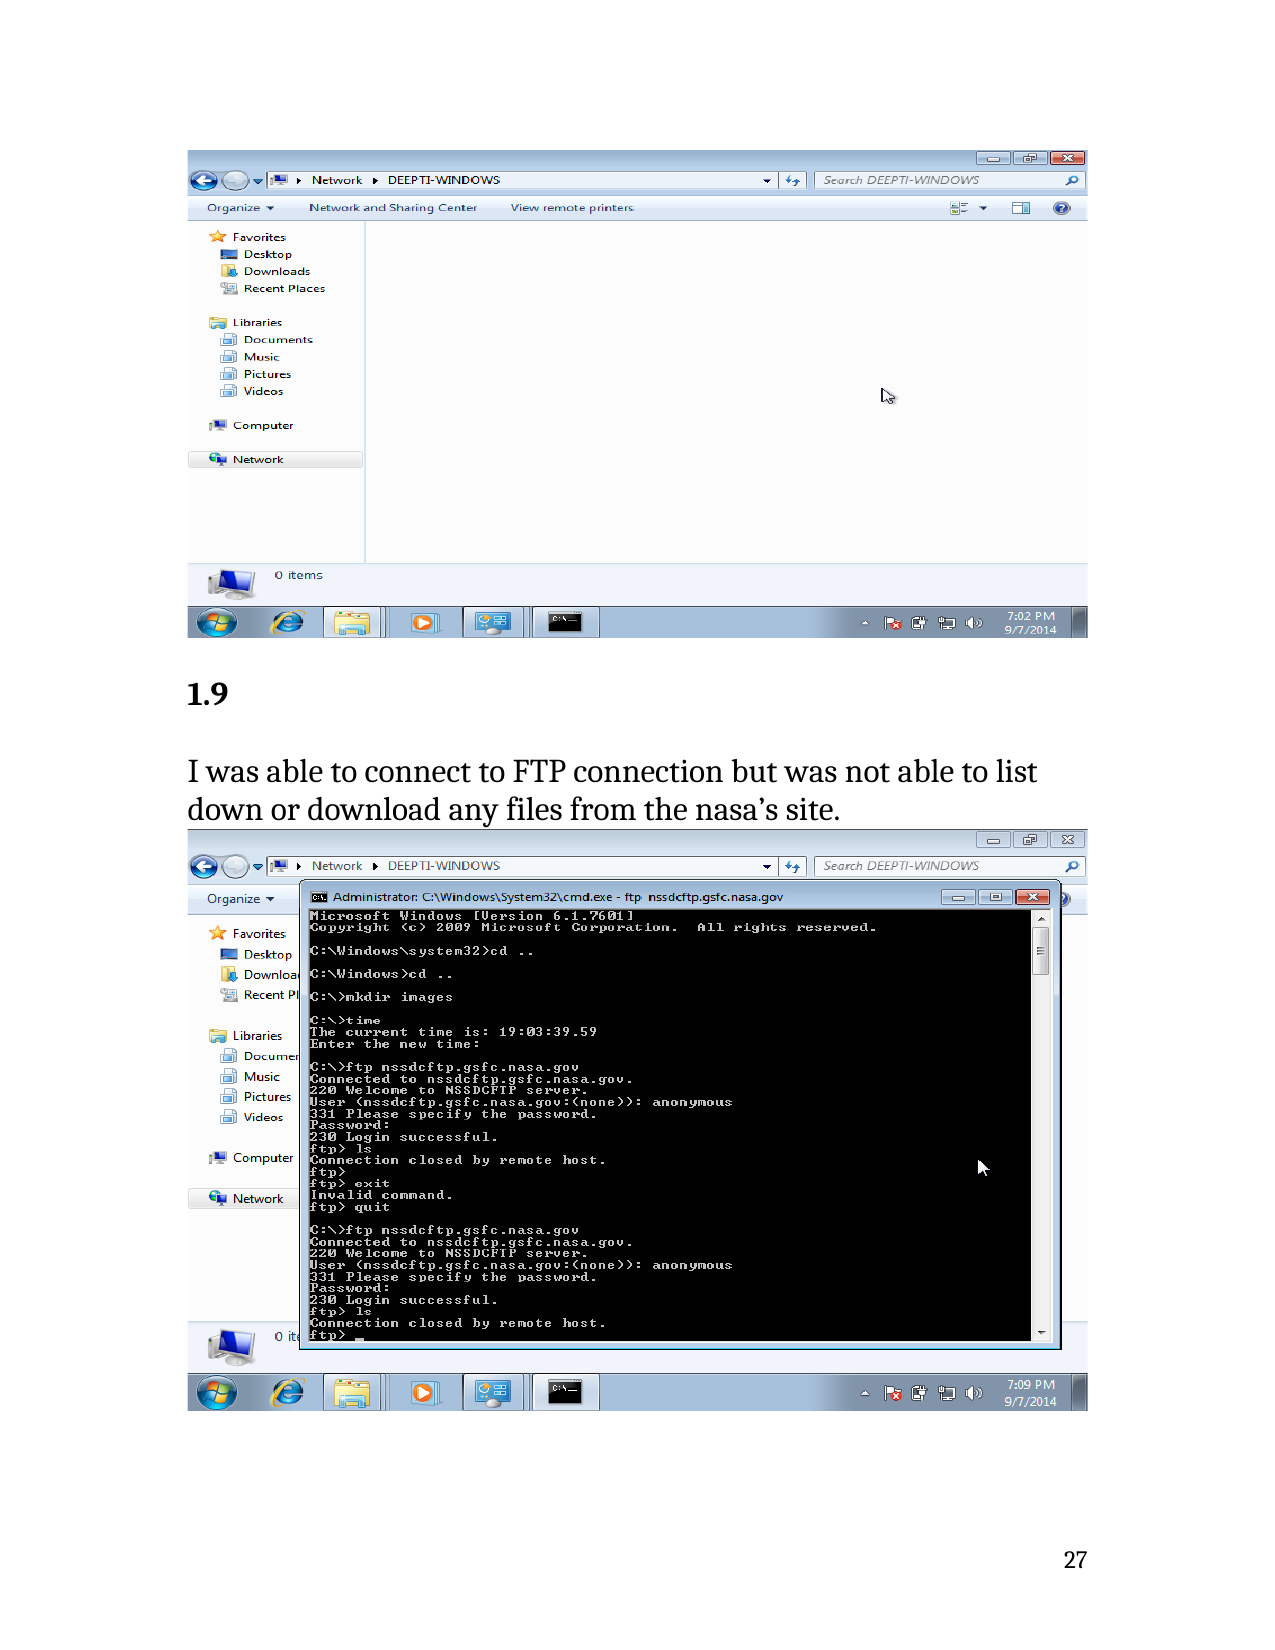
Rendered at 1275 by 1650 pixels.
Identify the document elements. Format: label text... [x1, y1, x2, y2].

text I was able to connect to FTP connection but was not able to list down or download any files from the nasa’s site. [187, 752, 1087, 829]
picture [187, 829, 1088, 1411]
picture [187, 150, 1088, 638]
text 1.9 [187, 676, 1087, 714]
